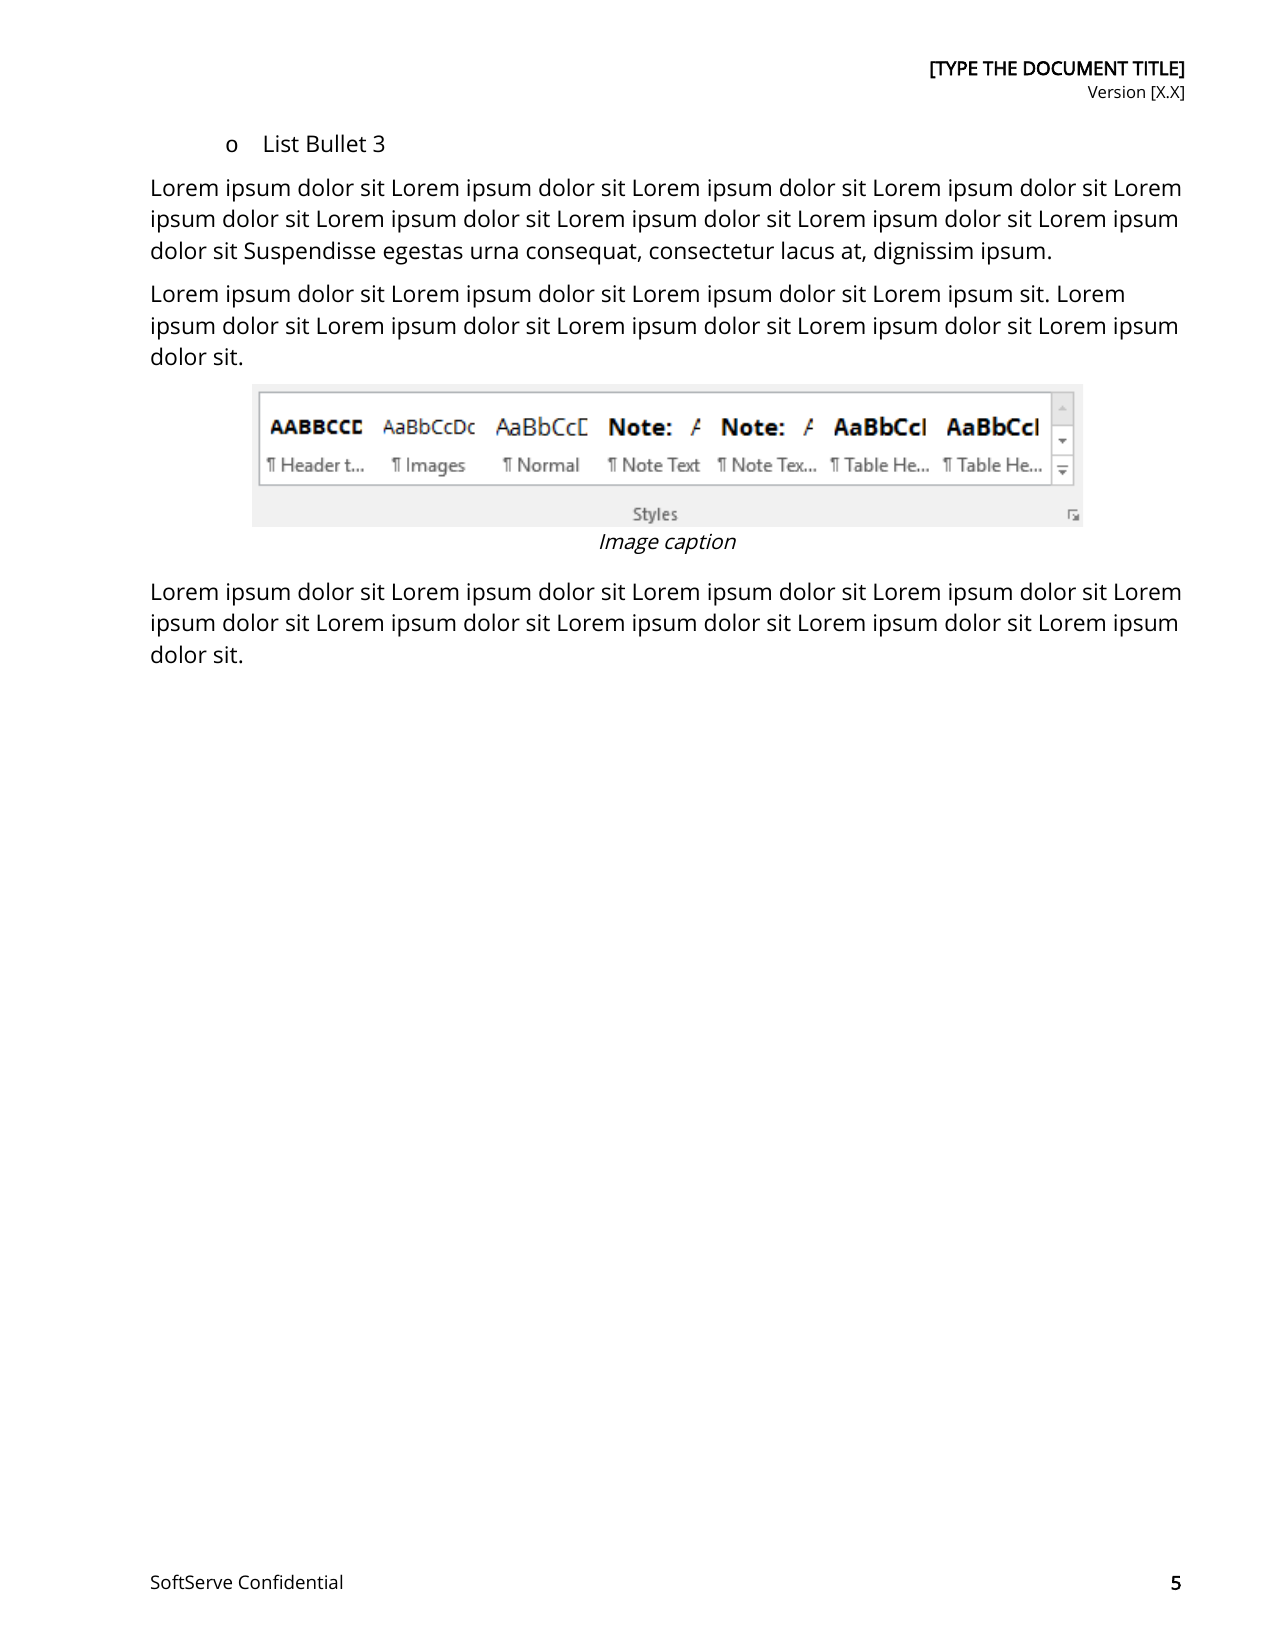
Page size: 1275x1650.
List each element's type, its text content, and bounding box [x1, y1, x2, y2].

text Lorem ipsum dolor sit Lorem ipsum dolor sit Lorem ipsum dolor sit Lorem ipsum dolor sit Lorem ipsum dolor sit Lorem ipsum dolor sit Lorem ipsum dolor sit Lorem ipsum dolor sit Lorem ipsum dolor sit Suspendisse egestas urna consequat, consectetur lacus at, dignissim ipsum. [150, 172, 1185, 266]
text Lorem ipsum dolor sit Lorem ipsum dolor sit Lorem ipsum dolor sit Lorem ipsum dolor sit Lorem ipsum dolor sit Lorem ipsum dolor sit Lorem ipsum dolor sit Lorem ipsum dolor sit Lorem ipsum dolor sit. [150, 576, 1185, 670]
picture [252, 384, 1084, 527]
text Lorem ipsum dolor sit Lorem ipsum dolor sit Lorem ipsum dolor sit Lorem ipsum sit. Lorem ipsum dolor sit Lorem ipsum dolor sit Lorem ipsum dolor sit Lorem ipsum dolor sit Lorem ipsum dolor sit. [150, 278, 1185, 372]
list List Bullet 3 [225, 128, 1185, 159]
text Image caption [150, 527, 1185, 555]
